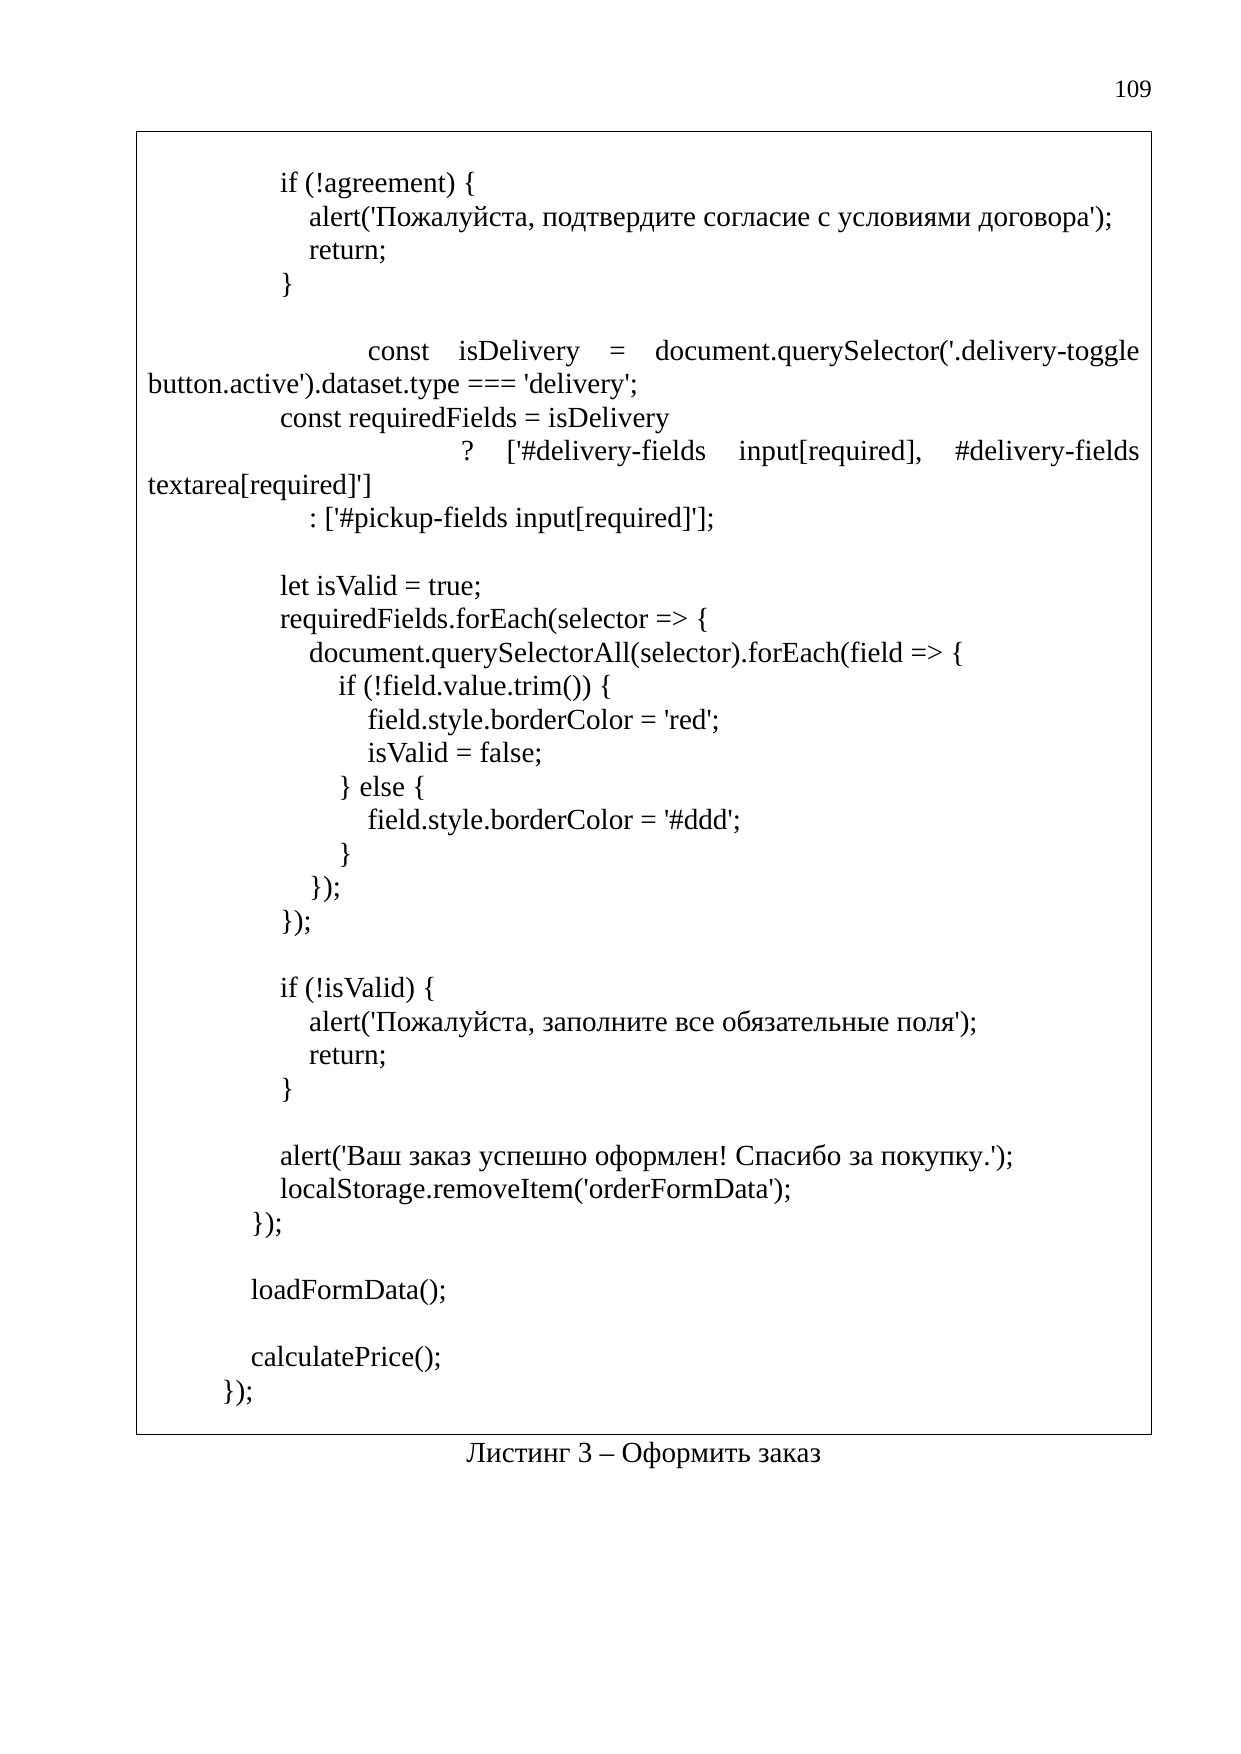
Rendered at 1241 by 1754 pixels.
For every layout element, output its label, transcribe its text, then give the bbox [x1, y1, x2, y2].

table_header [137, 132, 1151, 1434]
text Листинг 3 – Оформить заказ [136, 1435, 1152, 1469]
